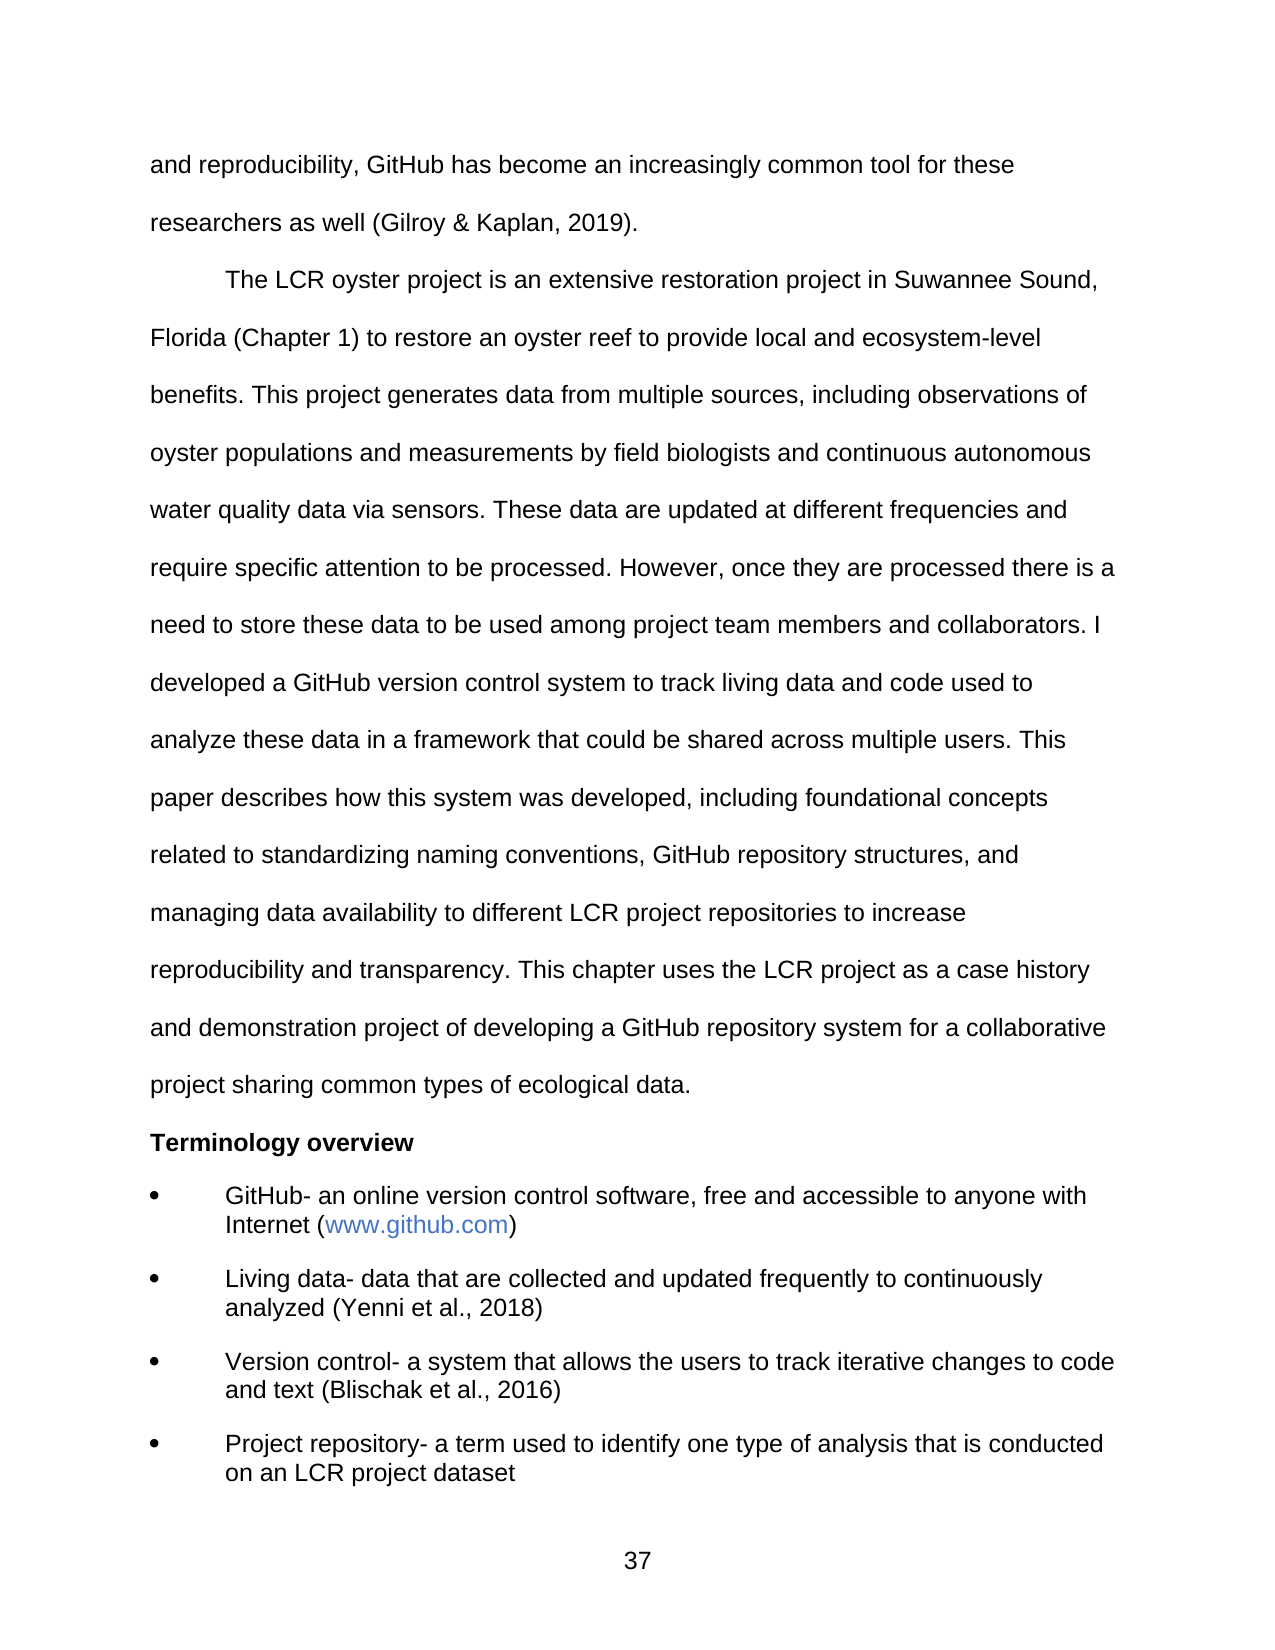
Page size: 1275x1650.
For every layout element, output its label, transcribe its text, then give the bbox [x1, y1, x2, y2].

subtitle Terminology overview [150, 1127, 1125, 1156]
list Living data- data that are collected and updated frequently to continuously analyzed [150, 1264, 1125, 1321]
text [150, 150, 1125, 236]
list GitHub- an online version control software, free and accessible to anyone with Internet (www.github.com) [150, 1181, 1125, 1239]
list Version control- a system that allows the users to track iterative changes to code and text [150, 1346, 1125, 1404]
text The LCR oyster project is an extensive restoration project in Suwannee Sound, Florida (Chapter 1) to restore an oyster reef to provide local and ecosystem-level benefits. This project generates data from multiple sources, including observations of oyster populations and measurements by field biologists and continuous autonomous water quality data via sensors. These data are updated at different frequencies and require specific attention to be processed. However, once they are processed there is a need to store these data to be used among project team members and collaborators. I developed a GitHub version control system to track living data and code used to analyze these data in a framework that could be shared across multiple users. This paper describes how this system was developed, including foundational concepts related to standardizing naming conventions, GitHub repository structures, and managing data availability to different LCR project repositories to increase reproducibility and transparency. This chapter uses the LCR project as a case history and demonstration project of developing a GitHub repository system for a collaborative project sharing common types of ecological data. [150, 265, 1125, 1099]
list Project repository- a term used to identify one type of analysis that is conducted on an LCR project dataset [150, 1429, 1125, 1487]
